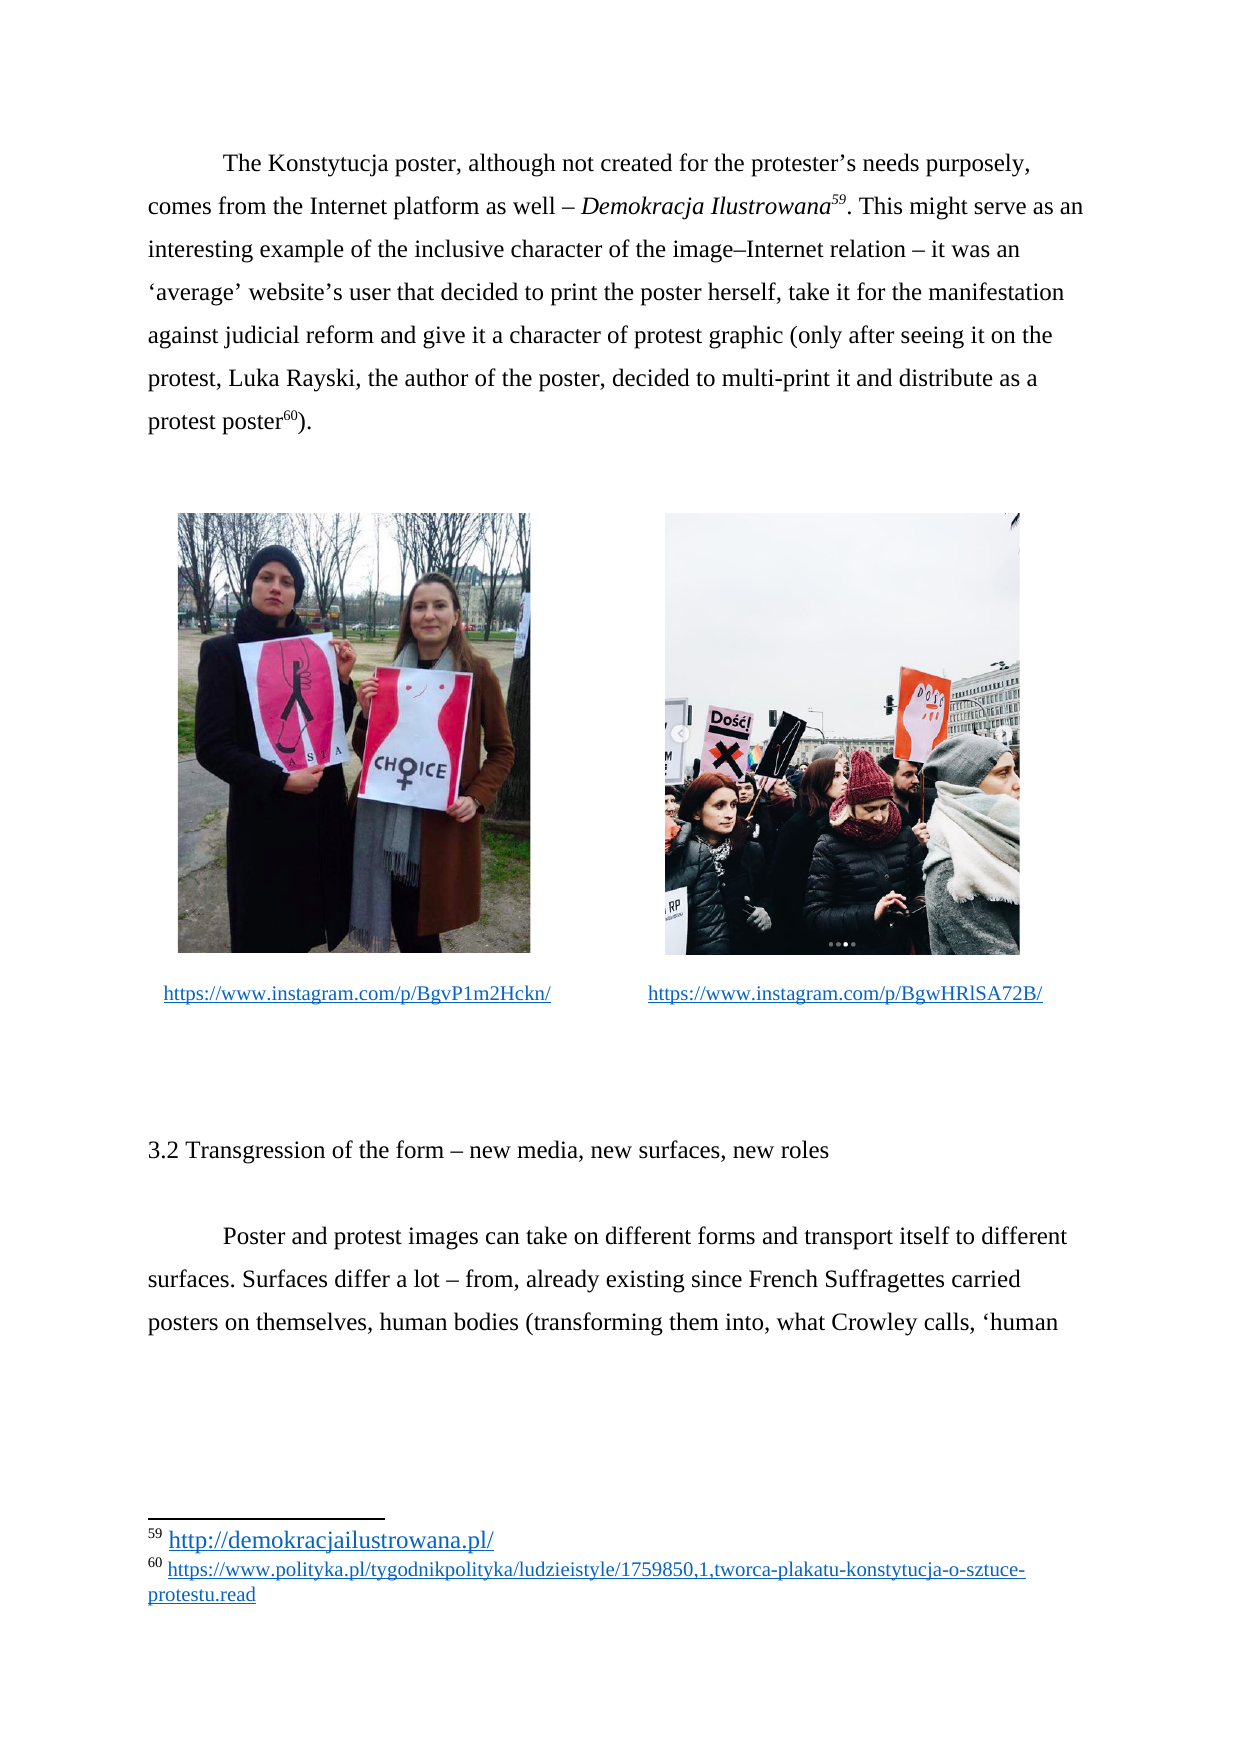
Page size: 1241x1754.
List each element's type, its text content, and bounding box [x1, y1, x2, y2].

text 3.2 Transgression of the form – new media, new surfaces, new roles [148, 1135, 1093, 1207]
text The Konstytucja poster, although not created for the protester’s needs purposely, comes from the Internet platform as well – Demokracja Ilustrowana. This might serve as an interesting example of the inclusive character of the image–Internet relation – it was an ‘average’ website’s user that decided to print the poster herself, take it for the manifestation against judicial reform and give it a character of protest graphic (only after seeing it on the protest, Luka Rayski, the author of the poster, decided to multi-print it and distribute as a protest poster). [148, 148, 1093, 435]
picture [665, 513, 1020, 955]
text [148, 1221, 1093, 1379]
text https://www.instagram.com/p/BgvP1m2Hckn/ https://www.instagram.com/p/BgwHRlSA72B/ [148, 981, 1093, 1005]
picture [177, 513, 531, 953]
